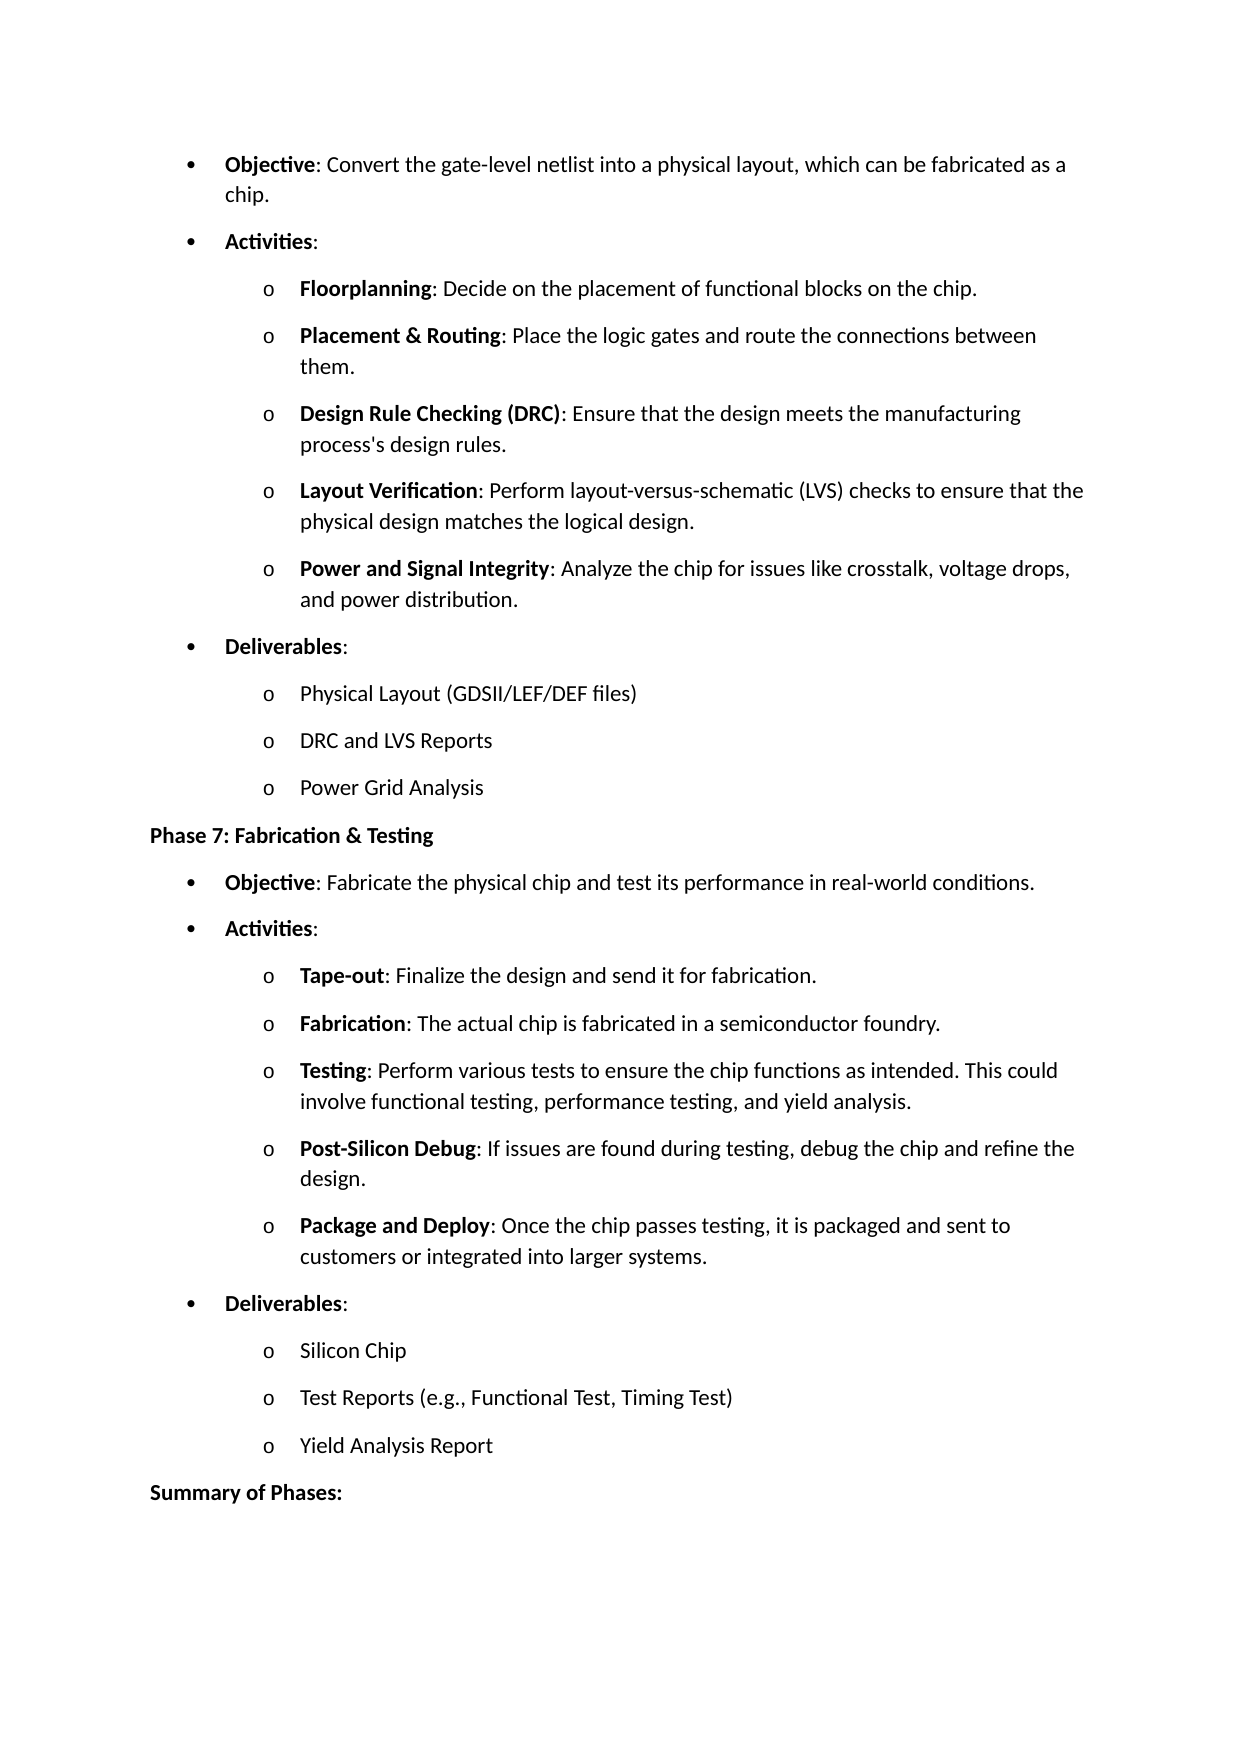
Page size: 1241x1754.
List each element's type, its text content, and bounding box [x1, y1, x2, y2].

list Fabrication: The actual chip is fabricated in a semiconductor foundry. [262, 1009, 1090, 1037]
list Deliverables: [187, 1289, 1090, 1317]
list Test Reports (e.g., Functional Test, Timing Test) [262, 1383, 1090, 1412]
list DRC and LVS Reports [262, 726, 1090, 754]
list Physical Layout (GDSII/LEF/DEF files) [262, 679, 1090, 707]
list Design Rule Checking (DRC): Ensure that the design meets the manufacturing process's design rules. [262, 399, 1090, 458]
list Objective: Convert the gate-level netlist into a physical layout, which can be fabricated as a chip. [187, 150, 1090, 208]
list Power Grid Analysis [262, 773, 1090, 802]
list Placement & Routing: Place the logic gates and route the connections between them. [262, 321, 1090, 380]
list Activities: [187, 914, 1090, 943]
list Yield Analysis Report [262, 1431, 1090, 1459]
list Floorplanning: Decide on the placement of functional blocks on the chip. [262, 274, 1090, 302]
list Post-Silicon Debug: If issues are found during testing, debug the chip and refine the design. [262, 1134, 1090, 1193]
list Layout Verification: Perform layout-versus-schematic (LVS) checks to ensure that the physical design matches the logical design. [262, 477, 1090, 535]
list Power and Signal Integrity: Analyze the chip for issues like crosstalk, voltage drops, and power distribution. [262, 554, 1090, 613]
list Silicon Chip [262, 1336, 1090, 1364]
list Package and Deploy: Once the chip passes testing, it is packaged and sent to customers or integrated into larger systems. [262, 1211, 1090, 1270]
text Phase 7: Fabrication & Testing [150, 821, 1090, 849]
text Summary of Phases: [150, 1478, 1090, 1506]
list Deliverables: [187, 632, 1090, 660]
list Testing: Perform various tests to ensure the chip functions as intended. This could involve functional testing, performance testing, and yield analysis. [262, 1056, 1090, 1115]
list Activities: [187, 227, 1090, 255]
list Tape-out: Finalize the design and send it for fabrication. [262, 961, 1090, 990]
list Objective: Fabricate the physical chip and test its performance in real-world conditions. [187, 868, 1090, 896]
